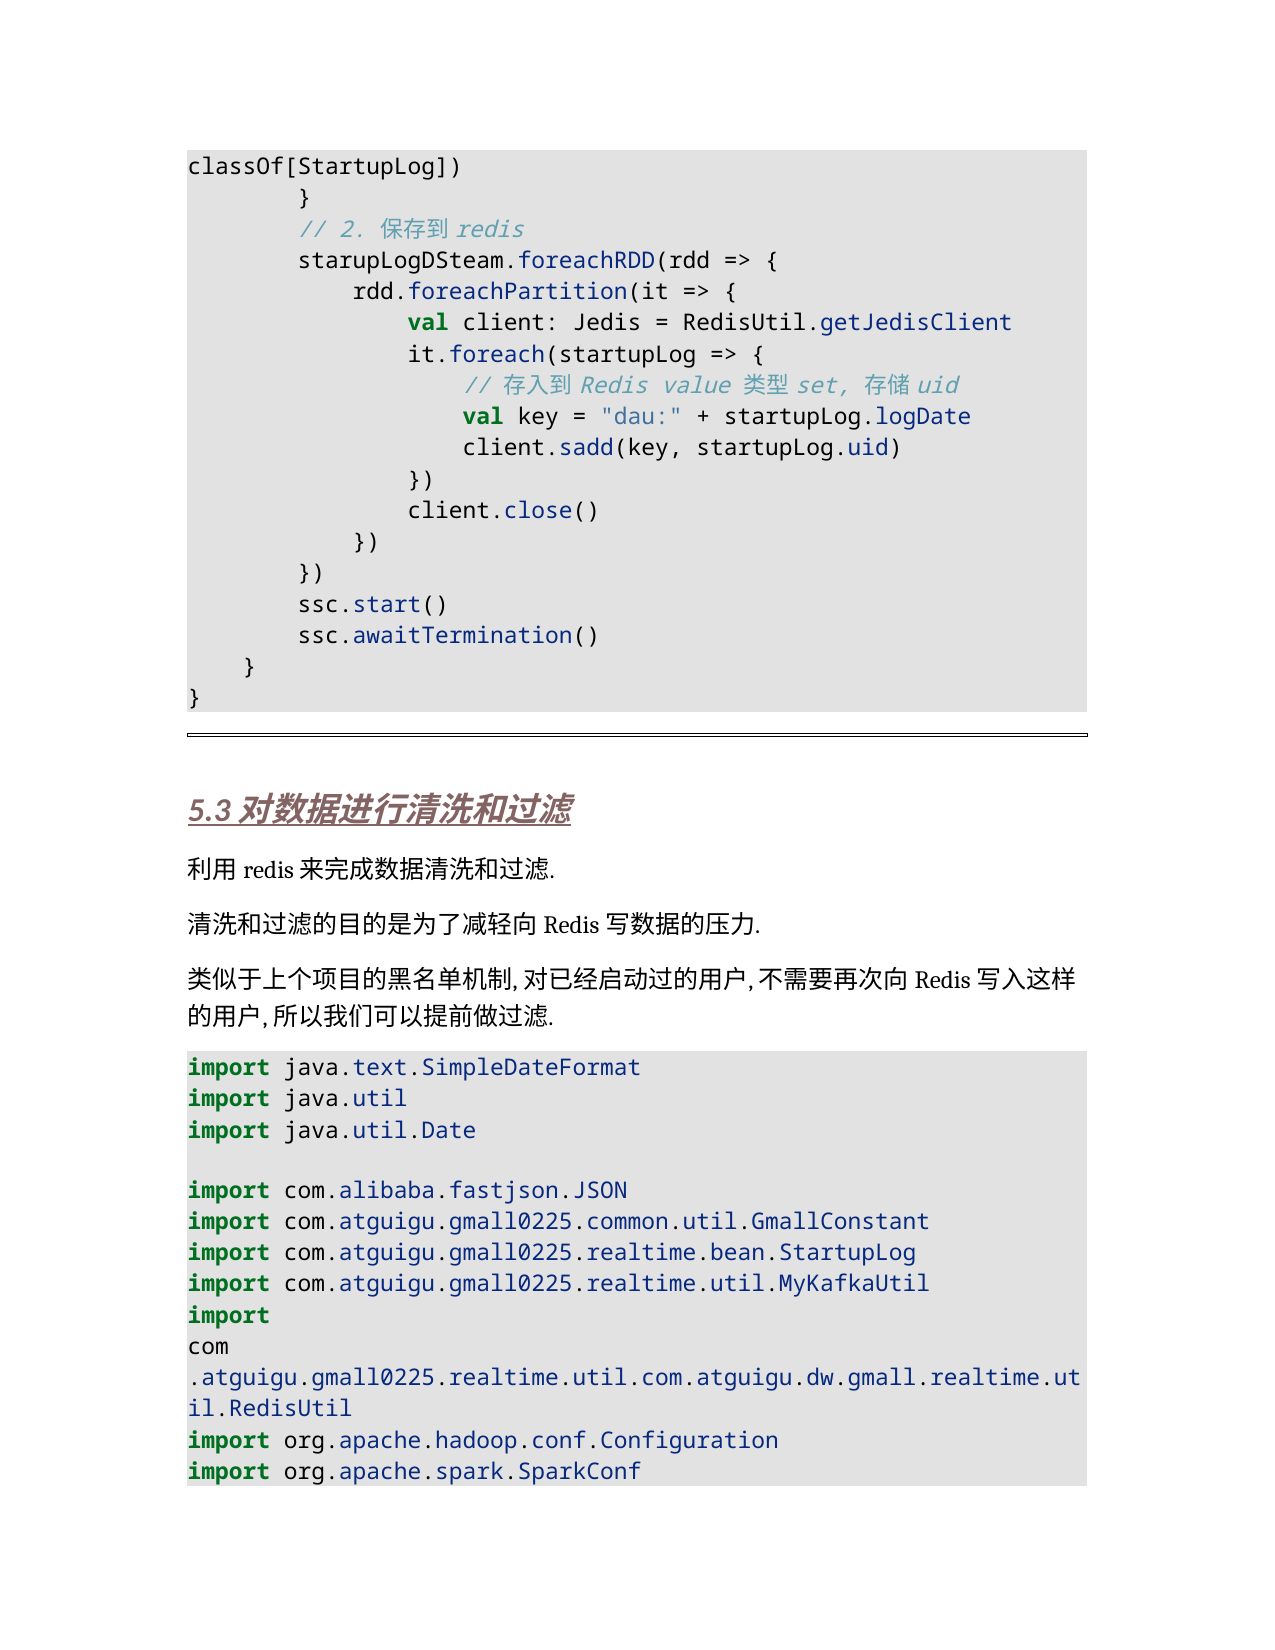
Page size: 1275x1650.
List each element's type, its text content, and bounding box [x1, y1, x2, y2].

text 类似于上个项目的黑名单机制, 对已经启动过的用户, 不需要再次向 Redis 写入这样的用户, 所以我们可以提前做过滤. [187, 960, 1087, 1032]
subtitle 5.3 对数据进行清洗和过滤 [187, 783, 1087, 831]
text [187, 150, 1087, 712]
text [187, 1051, 1087, 1486]
text 利用 redis 来完成数据清洗和过滤. [187, 850, 1087, 886]
text 清洗和过滤的目的是为了减轻向 Redis 写数据的压力. [187, 905, 1087, 941]
